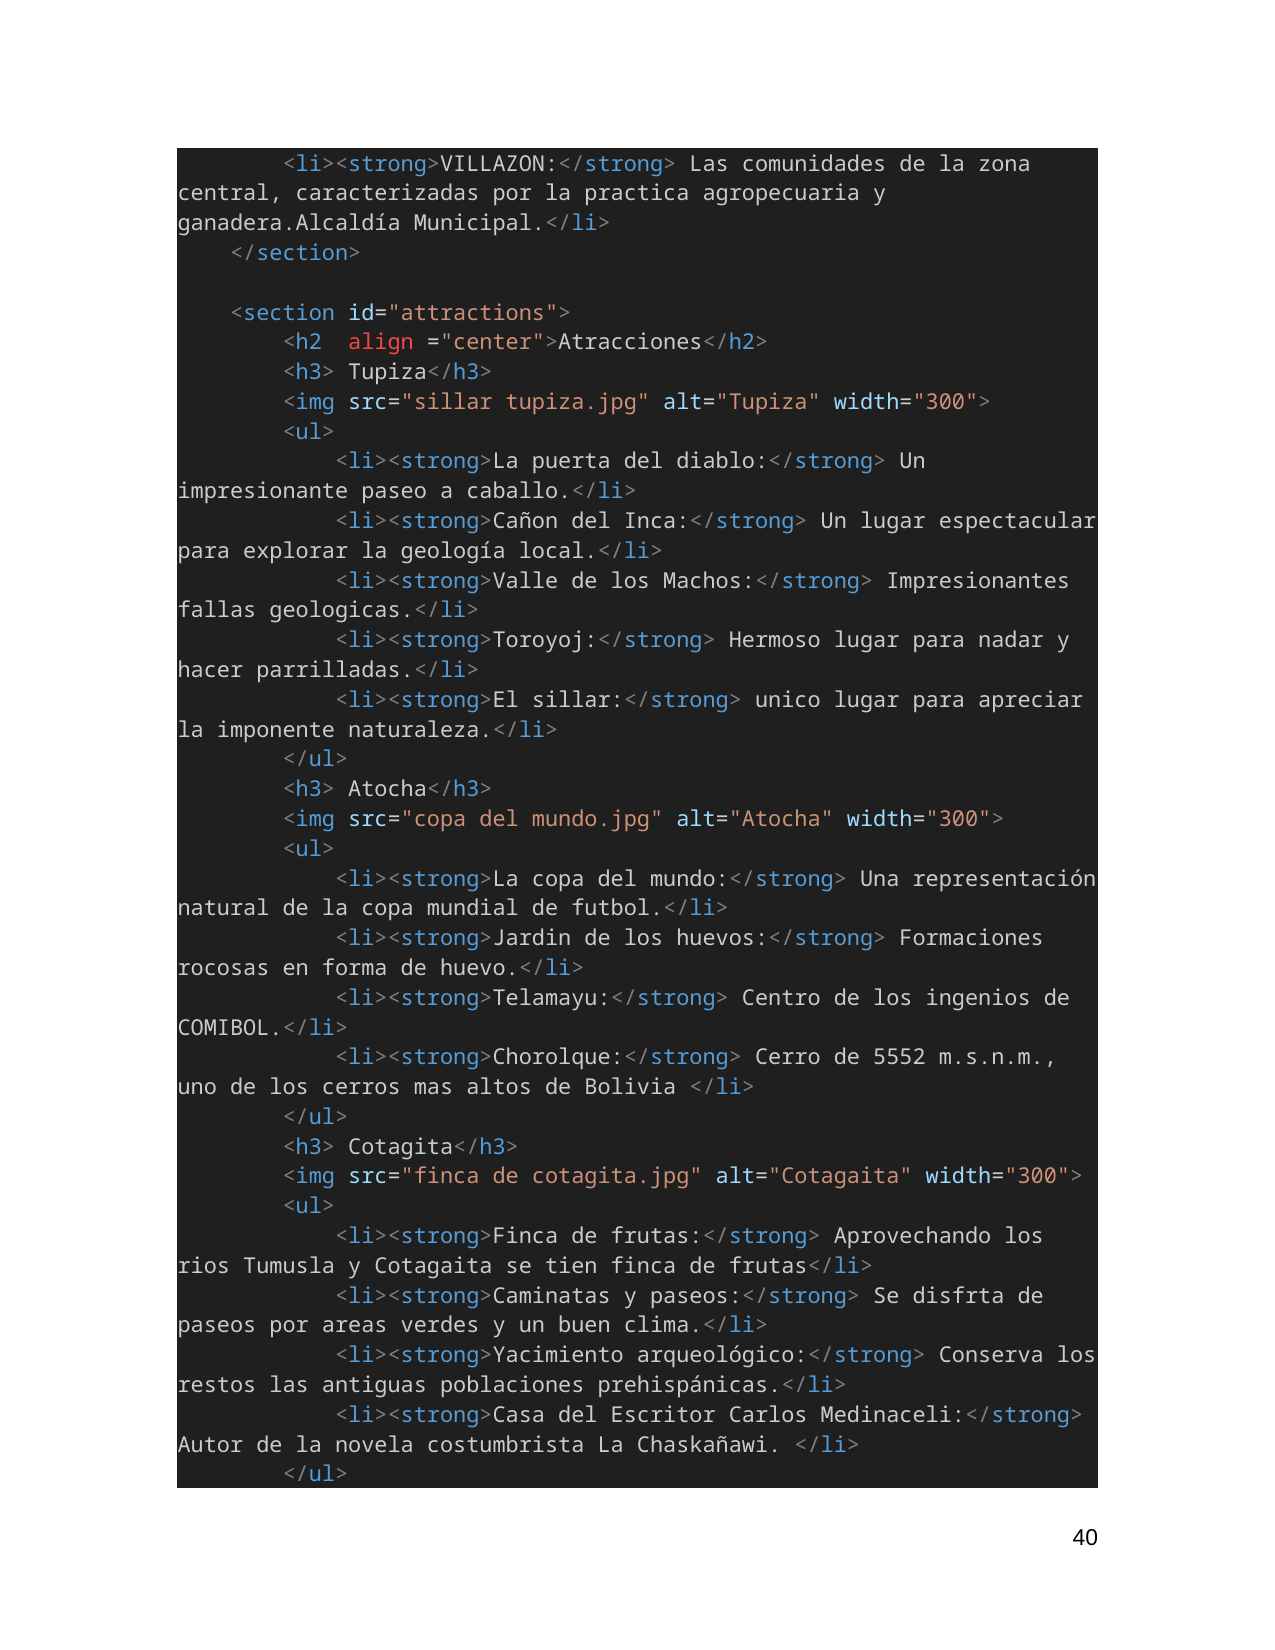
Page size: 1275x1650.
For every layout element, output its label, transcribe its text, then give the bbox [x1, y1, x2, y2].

text <li><strong>Cañon del Inca:</strong> Un lugar espectacular para explorar la geología local.</li> [177, 505, 1098, 565]
text </ul> [177, 1458, 1098, 1488]
text <li><strong>El sillar:</strong> unico lugar para apreciar la imponente naturaleza.</li> [177, 684, 1098, 743]
text </ul> [177, 1101, 1098, 1131]
text <li><strong>La puerta del diablo:</strong> Un impresionante paseo a caballo.</li> [177, 446, 1098, 505]
text <ul> [177, 1190, 1098, 1220]
text <img src="sillar tupiza.jpg" alt="Tupiza" width="300"> [177, 386, 1098, 416]
text <section id="attractions"> [177, 297, 1098, 326]
text <h3> Cotagita</h3> [177, 1131, 1098, 1161]
text <img src="finca de cotagita.jpg" alt="Cotagaita" width="300"> [177, 1161, 1098, 1190]
text <h2 align ="center">Atracciones</h2> [177, 326, 1098, 356]
text <li><strong>Chorolque:</strong> Cerro de 5552 m.s.n.m., uno de los cerros mas altos de Bolivia </li> [177, 1041, 1098, 1101]
text <li><strong>VILLAZON:</strong> Las comunidades de la zona central, caracterizadas por la practica agropecuaria y ganadera.Alcaldía Municipal.</li> [177, 148, 1098, 237]
text <li><strong>Caminatas y paseos:</strong> Se disfrta de paseos por areas verdes y un buen clima.</li> [177, 1280, 1098, 1339]
text </section> [177, 237, 1098, 267]
text <h3> Tupiza</h3> [177, 356, 1098, 386]
text <h3> Atocha</h3> [177, 773, 1098, 803]
text <li><strong>Valle de los Machos:</strong> Impresionantes fallas geologicas.</li> [177, 565, 1098, 624]
text </ul> [177, 743, 1098, 773]
text <li><strong>Telamayu:</strong> Centro de los ingenios de COMIBOL.</li> [177, 982, 1098, 1041]
text <img src="copa del mundo.jpg" alt="Atocha" width="300"> [177, 803, 1098, 833]
text <ul> [177, 416, 1098, 446]
text <li><strong>Casa del Escritor Carlos Medinaceli:</strong> Autor de la novela costumbrista La Chaskañawi. </li> [177, 1399, 1098, 1458]
text <ul> [177, 833, 1098, 863]
text <li><strong>La copa del mundo:</strong> Una representación natural de la copa mundial de futbol.</li> [177, 863, 1098, 922]
text <li><strong>Jardin de los huevos:</strong> Formaciones rocosas en forma de huevo.</li> [177, 922, 1098, 982]
text <li><strong>Toroyoj:</strong> Hermoso lugar para nadar y hacer parrilladas.</li> [177, 624, 1098, 684]
text <li><strong>Yacimiento arqueológico:</strong> Conserva los restos las antiguas poblaciones prehispánicas.</li> [177, 1339, 1098, 1399]
text <li><strong>Finca de frutas:</strong> Aprovechando los rios Tumusla y Cotagaita se tien finca de frutas</li> [177, 1220, 1098, 1280]
